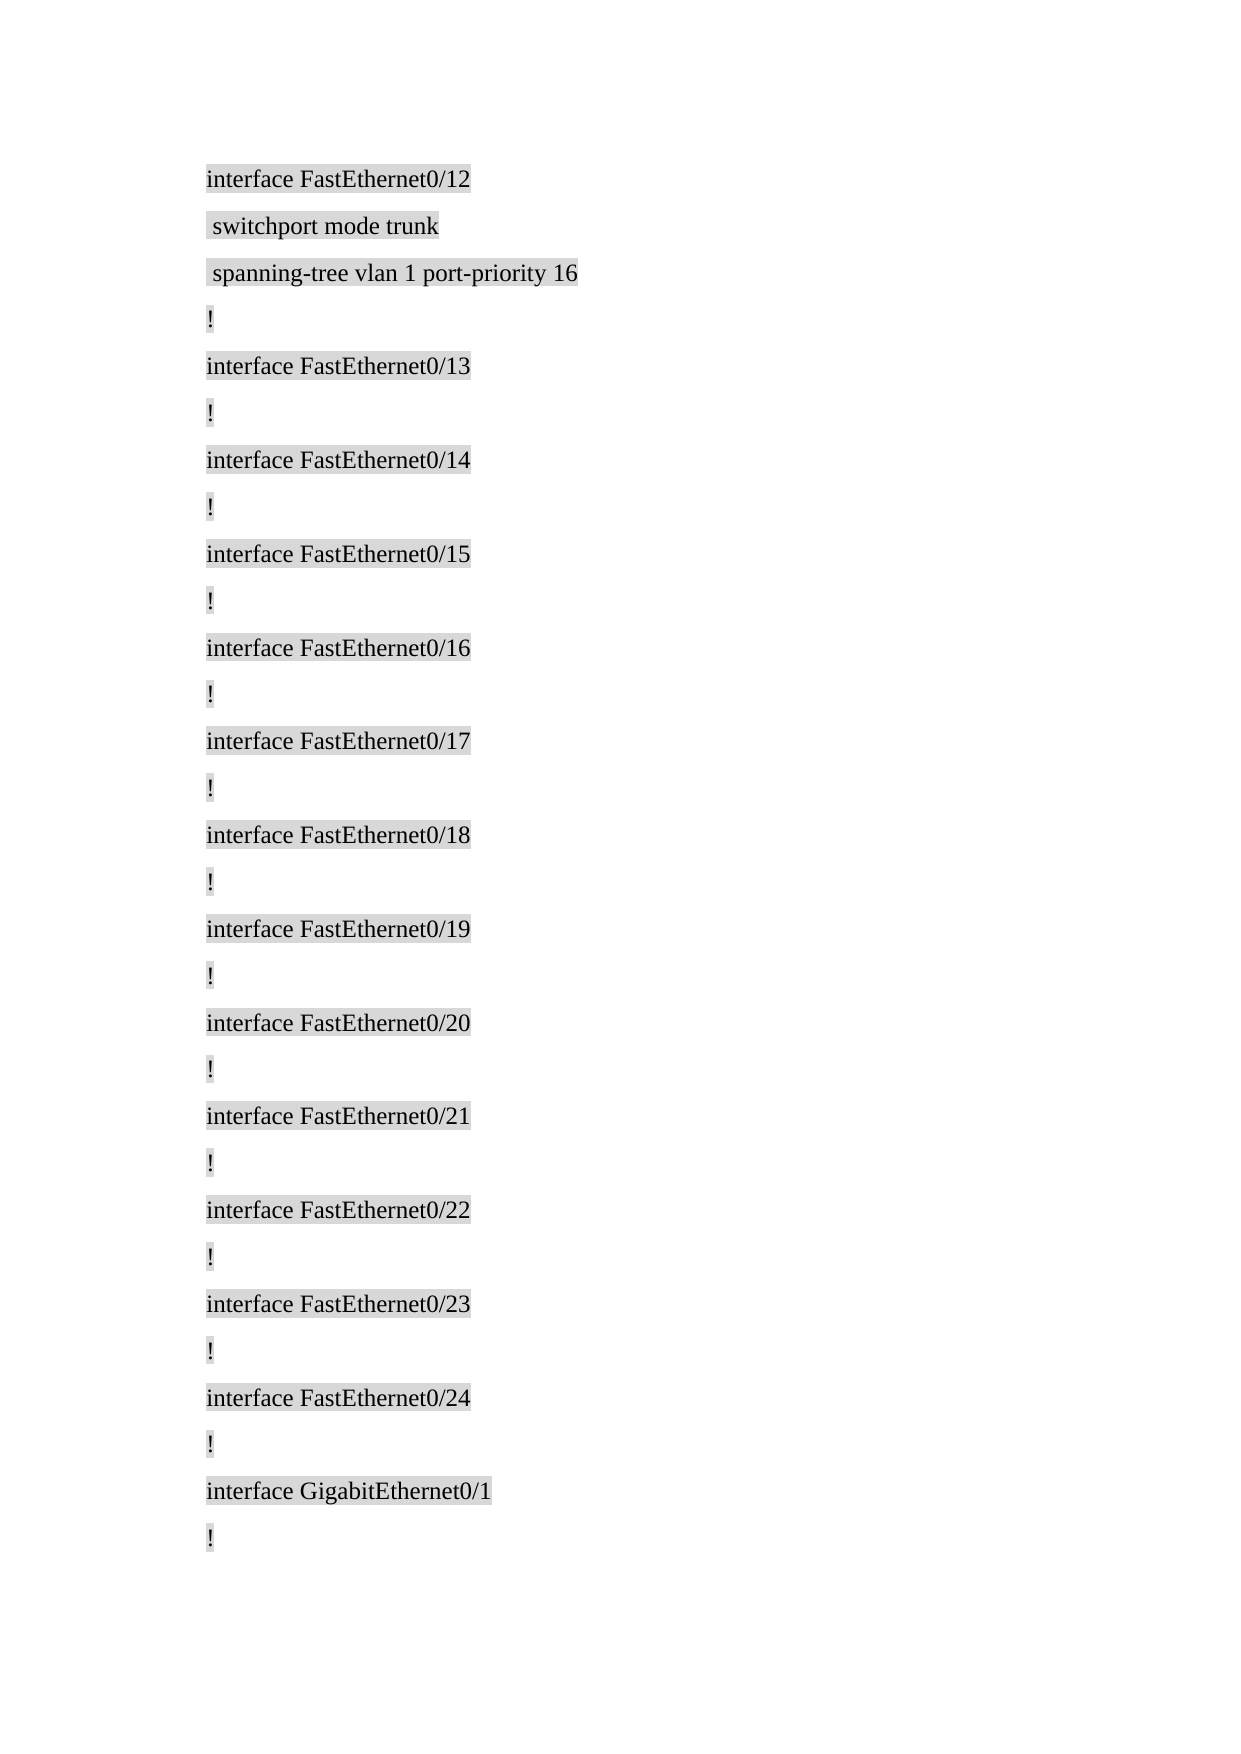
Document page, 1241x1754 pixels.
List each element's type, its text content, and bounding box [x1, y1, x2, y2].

text interface FastEthernet0/16 [206, 631, 1106, 663]
text interface FastEthernet0/12 [206, 162, 1106, 194]
text ! [206, 584, 1106, 616]
text interface FastEthernet0/23 [206, 1287, 1106, 1319]
text ! [206, 959, 1106, 991]
text interface FastEthernet0/21 [206, 1099, 1106, 1132]
text interface FastEthernet0/13 [206, 349, 1106, 382]
text interface GigabitEthernet0/1 [206, 1474, 1106, 1507]
text interface FastEthernet0/15 [206, 537, 1106, 569]
text ! [206, 1053, 1106, 1085]
text ! [206, 1521, 1106, 1554]
text interface FastEthernet0/24 [206, 1381, 1106, 1413]
text interface FastEthernet0/14 [206, 443, 1106, 476]
text ! [206, 1428, 1106, 1460]
text ! [206, 865, 1106, 898]
text ! [206, 1240, 1106, 1273]
text ! [206, 303, 1106, 335]
text interface FastEthernet0/22 [206, 1193, 1106, 1226]
text switchport mode trunk [206, 209, 1106, 241]
text interface FastEthernet0/20 [206, 1006, 1106, 1038]
text ! [206, 1334, 1106, 1366]
text ! [206, 1146, 1106, 1179]
text ! [206, 678, 1106, 710]
text spanning-tree vlan 1 port-priority 16 [206, 256, 1106, 288]
text interface FastEthernet0/18 [206, 818, 1106, 851]
text ! [206, 771, 1106, 804]
text interface FastEthernet0/17 [206, 724, 1106, 757]
text ! [206, 396, 1106, 429]
text ! [206, 490, 1106, 523]
text interface FastEthernet0/19 [206, 912, 1106, 944]
